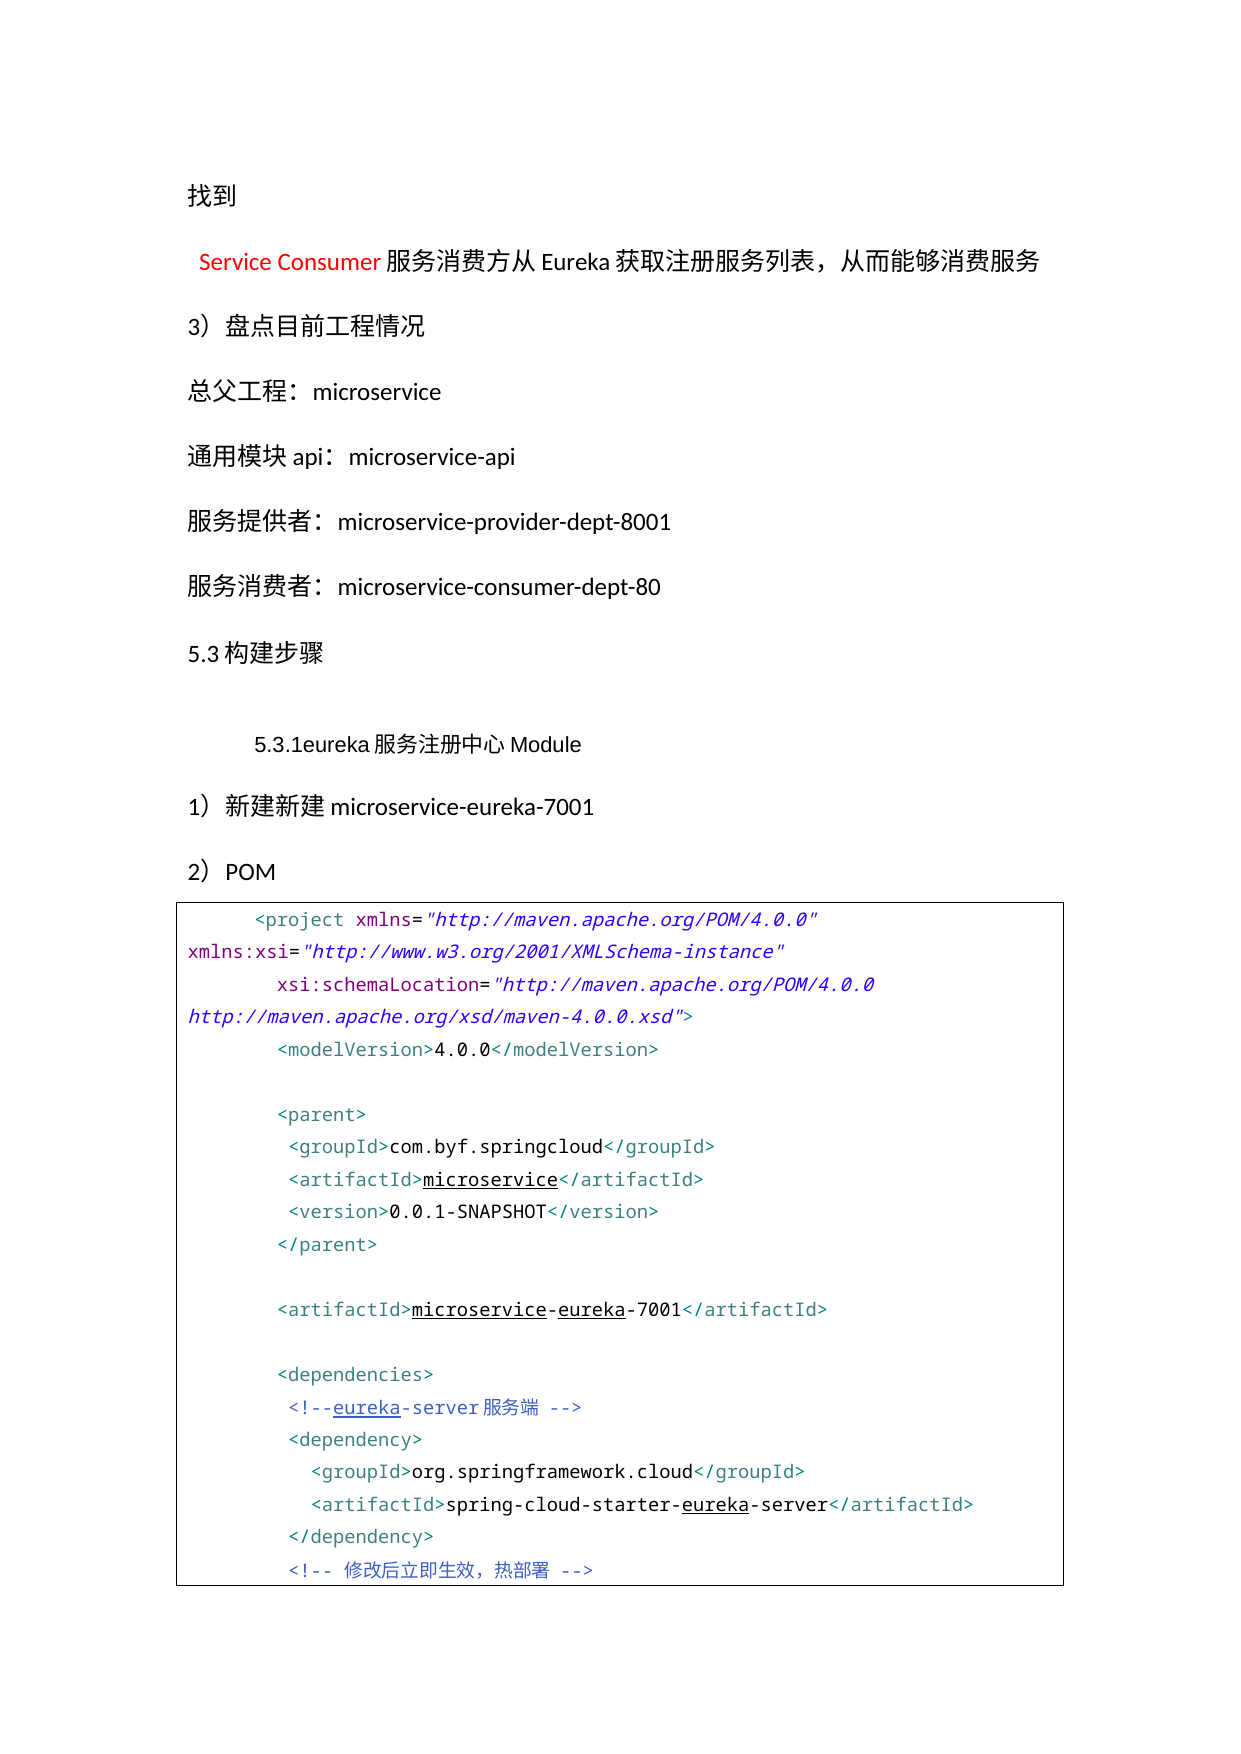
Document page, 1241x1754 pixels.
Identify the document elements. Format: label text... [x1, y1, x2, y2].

list Service Consumer服务消费方从Eureka获取注册服务列表，从而能够消费服务 [187, 227, 1053, 292]
list 服务消费者：microservice-consumer-dept-80 [187, 552, 1053, 617]
list 服务提供者：microservice-provider-dept-8001 [187, 487, 1053, 552]
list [187, 162, 1053, 227]
list POM [187, 837, 1053, 902]
list 新建新建microservice-eureka-7001 [187, 772, 1053, 837]
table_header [177, 903, 1063, 1585]
list 3）盘点目前工程情况 [187, 292, 1053, 357]
list 通用模块api：microservice-api [187, 422, 1053, 487]
subtitle 5.3构建步骤 [187, 619, 1053, 684]
list 总父工程：microservice [187, 357, 1053, 422]
subtitle 5.3.1eureka服务注册中心Module [187, 727, 1053, 759]
